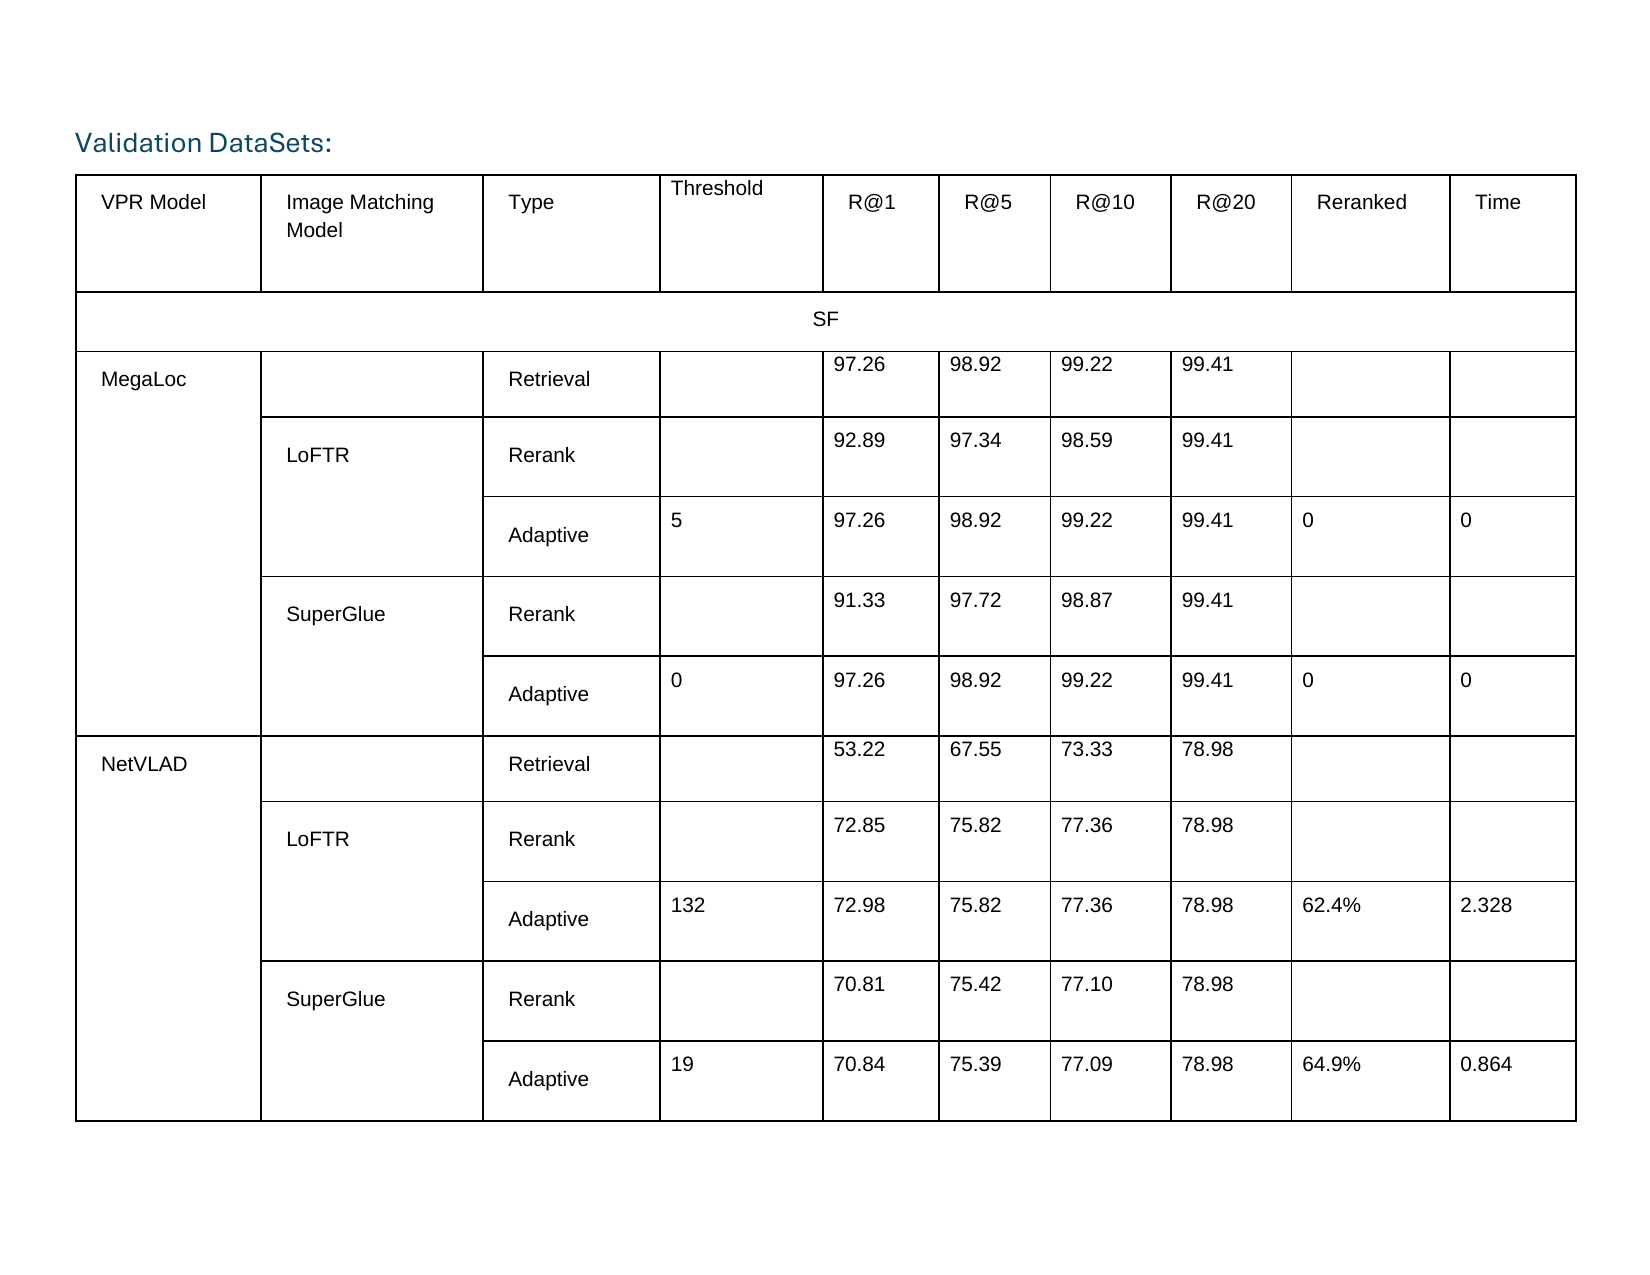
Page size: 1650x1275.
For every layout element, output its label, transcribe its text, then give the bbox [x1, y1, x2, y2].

table_cell 75.42 [940, 962, 1050, 1040]
table_cell 19 [661, 1042, 822, 1120]
table_cell 99.41 [1172, 352, 1291, 416]
table_header Image Matching Model [262, 176, 482, 291]
table_cell Adaptive [484, 657, 659, 735]
table_cell 99.22 [1051, 657, 1170, 735]
table_cell 75.39 [940, 1042, 1050, 1120]
table_cell Adaptive [484, 497, 659, 576]
table_cell 91.33 [824, 577, 938, 655]
table_cell [1451, 418, 1575, 496]
table_cell 70.84 [824, 1042, 938, 1120]
table_cell 73.33 [1051, 737, 1170, 801]
table_cell 97.34 [940, 418, 1050, 496]
subtitle Validation DataSets: [75, 125, 1575, 160]
table_cell LoFTR [262, 802, 482, 960]
table_cell 97.26 [824, 352, 938, 416]
table_cell [1292, 352, 1449, 416]
table_header R@5 [940, 176, 1050, 291]
table_cell 77.09 [1051, 1042, 1170, 1120]
table_header Reranked [1292, 176, 1449, 291]
table_cell 0 [1292, 497, 1449, 576]
table_cell [1451, 802, 1575, 881]
table_cell 62.4% [1292, 882, 1449, 960]
table_cell Retrieval [484, 352, 659, 416]
table_cell 67.55 [940, 737, 1050, 801]
table_cell 0 [1292, 657, 1449, 735]
table_cell Rerank [484, 577, 659, 655]
table_cell [1292, 418, 1449, 496]
table_cell LoFTR [262, 418, 482, 576]
table_cell 53.22 [824, 737, 938, 801]
table_cell 0.864 [1451, 1042, 1575, 1120]
table_cell 78.98 [1172, 802, 1291, 881]
table_cell 99.41 [1172, 657, 1291, 735]
table_cell 78.98 [1172, 882, 1291, 960]
table_cell 99.41 [1172, 418, 1291, 496]
table_cell [1451, 352, 1575, 416]
table_cell 97.26 [824, 657, 938, 735]
table_cell 77.36 [1051, 802, 1170, 881]
table_cell [661, 418, 822, 496]
table_cell 98.59 [1051, 418, 1170, 496]
table_cell 97.26 [824, 497, 938, 576]
table_cell MegaLoc [77, 352, 260, 735]
table_cell 70.81 [824, 962, 938, 1040]
table_cell 75.82 [940, 802, 1050, 881]
table_cell [1292, 577, 1449, 655]
table_cell [661, 737, 822, 801]
table_cell 99.41 [1172, 497, 1291, 576]
table_cell 72.98 [824, 882, 938, 960]
table_cell 77.36 [1051, 882, 1170, 960]
table_cell SF [77, 293, 1575, 351]
table_cell [1292, 802, 1449, 881]
table_cell SuperGlue [262, 962, 482, 1120]
table_header R@20 [1172, 176, 1291, 291]
table_cell 132 [661, 882, 822, 960]
table_cell [661, 577, 822, 655]
table_cell 78.98 [1172, 1042, 1291, 1120]
table_cell Adaptive [484, 882, 659, 960]
table_cell 99.41 [1172, 577, 1291, 655]
table_cell [262, 737, 482, 801]
table_cell 64.9% [1292, 1042, 1449, 1120]
table_cell 72.85 [824, 802, 938, 881]
table_cell Adaptive [484, 1042, 659, 1120]
table_cell 98.92 [940, 497, 1050, 576]
table_cell Rerank [484, 418, 659, 496]
table_cell [661, 352, 822, 416]
table_cell 5 [661, 497, 822, 576]
table_cell 99.22 [1051, 352, 1170, 416]
table_cell 98.92 [940, 657, 1050, 735]
table_header R@10 [1051, 176, 1170, 291]
table_cell 78.98 [1172, 962, 1291, 1040]
table_cell [1451, 737, 1575, 801]
table_cell [1451, 962, 1575, 1040]
table_cell [661, 962, 822, 1040]
table_cell [1451, 577, 1575, 655]
table_cell 0 [1451, 657, 1575, 735]
table_cell [661, 802, 822, 881]
table_cell Rerank [484, 802, 659, 881]
table_header Type [484, 176, 659, 291]
table_cell 98.87 [1051, 577, 1170, 655]
table_header VPR Model [77, 176, 260, 291]
table_cell [262, 352, 482, 416]
table_cell 0 [661, 657, 822, 735]
table_cell [1292, 737, 1449, 801]
table_cell [1292, 962, 1449, 1040]
table_header R@1 [824, 176, 938, 291]
table_cell NetVLAD [77, 737, 260, 1120]
table_cell 0 [1451, 497, 1575, 576]
table_header Threshold [661, 176, 822, 291]
table_cell 97.72 [940, 577, 1050, 655]
table_cell SuperGlue [262, 577, 482, 735]
table_cell 2.328 [1451, 882, 1575, 960]
table_cell 78.98 [1172, 737, 1291, 801]
table_cell 75.82 [940, 882, 1050, 960]
table_cell 77.10 [1051, 962, 1170, 1040]
table_cell 92.89 [824, 418, 938, 496]
table_cell Retrieval [484, 737, 659, 801]
table_header Time [1451, 176, 1575, 291]
table_cell Rerank [484, 962, 659, 1040]
table_cell 98.92 [940, 352, 1050, 416]
table_cell 99.22 [1051, 497, 1170, 576]
